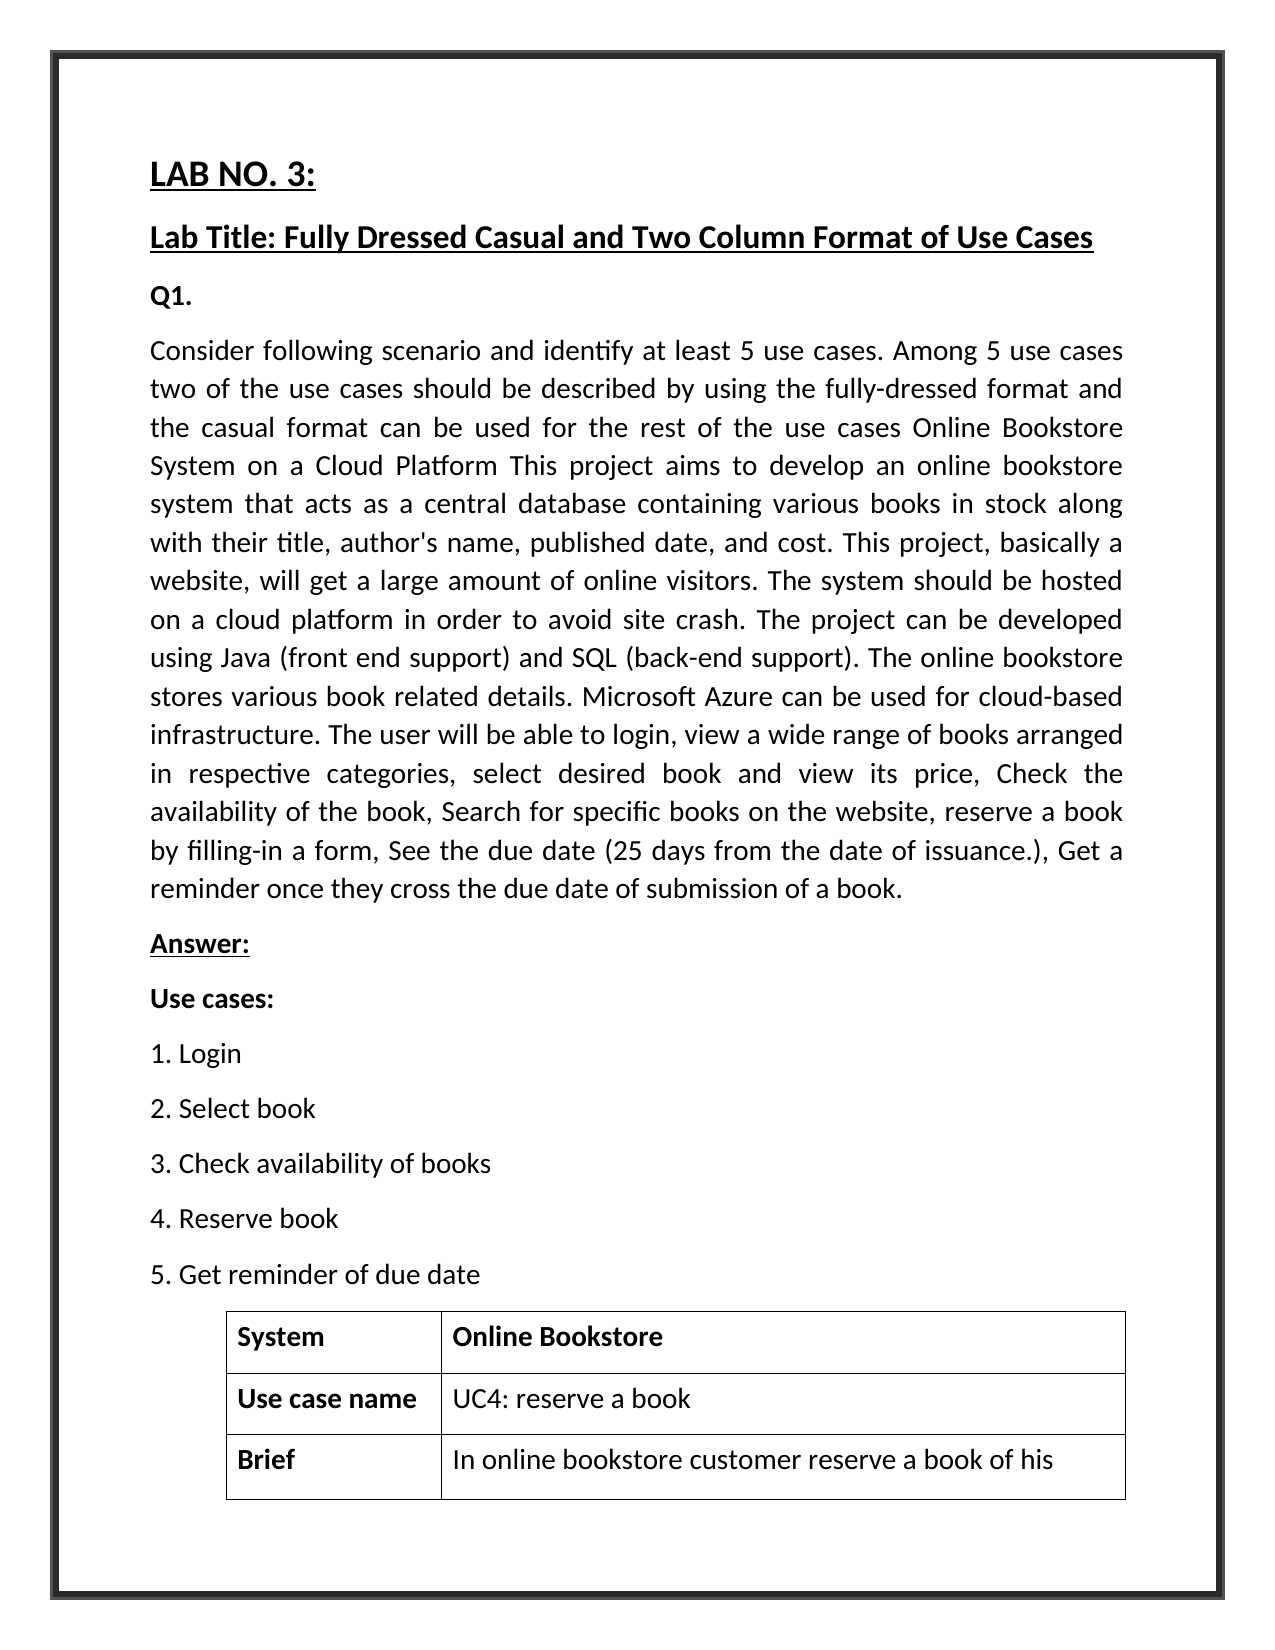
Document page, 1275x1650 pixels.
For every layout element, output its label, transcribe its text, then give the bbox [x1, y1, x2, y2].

table_header Online Bookstore [442, 1312, 1125, 1372]
text 2. Select book [150, 1090, 1125, 1126]
text Answer: [150, 925, 1125, 961]
text Consider following scenario and identify at least 5 use cases. Among 5 use cases two of the use cases should be described by using the fully-dressed format and the casual format can be used for the rest of the use cases Online Bookstore System on a Cloud Platform This project aims to develop an online bookstore system that acts as a central database containing various books in stock along with their title, author's name, published date, and cost. This project, basically a website, will get a large amount of online visitors. The system should be hosted on a cloud platform in order to avoid site crash. The project can be developed using Java (front end support) and SQL (back-end support). The online bookstore stores various book related details. Microsoft Azure can be used for cloud-based infrastructure. The user will be able to login, view a wide range of books arranged in respective categories, select desired book and view its price, Check the availability of the book, Search for specific books on the website, reserve a book by filling-in a form, See the due date (25 days from the date of issuance.), Get a reminder once they cross the due date of submission of a book. [150, 332, 1125, 906]
text 5. Get reminder of due date [150, 1256, 1125, 1291]
text Use cases: [150, 980, 1125, 1016]
table_cell Use case name [227, 1374, 441, 1434]
text 1. Login [150, 1035, 1125, 1071]
text LAB NO. 3: [150, 150, 1125, 196]
text Lab Title: Fully Dressed Casual and Two Column Format of Use Cases [150, 216, 1125, 257]
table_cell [442, 1435, 1125, 1499]
table_cell UC4: reserve a book [442, 1374, 1125, 1434]
table_header System [227, 1312, 441, 1372]
text 4. Reserve book [150, 1201, 1125, 1236]
table_cell Brief Description [227, 1435, 441, 1499]
text Q1. [150, 277, 1125, 312]
text 3. Check availability of books [150, 1146, 1125, 1181]
